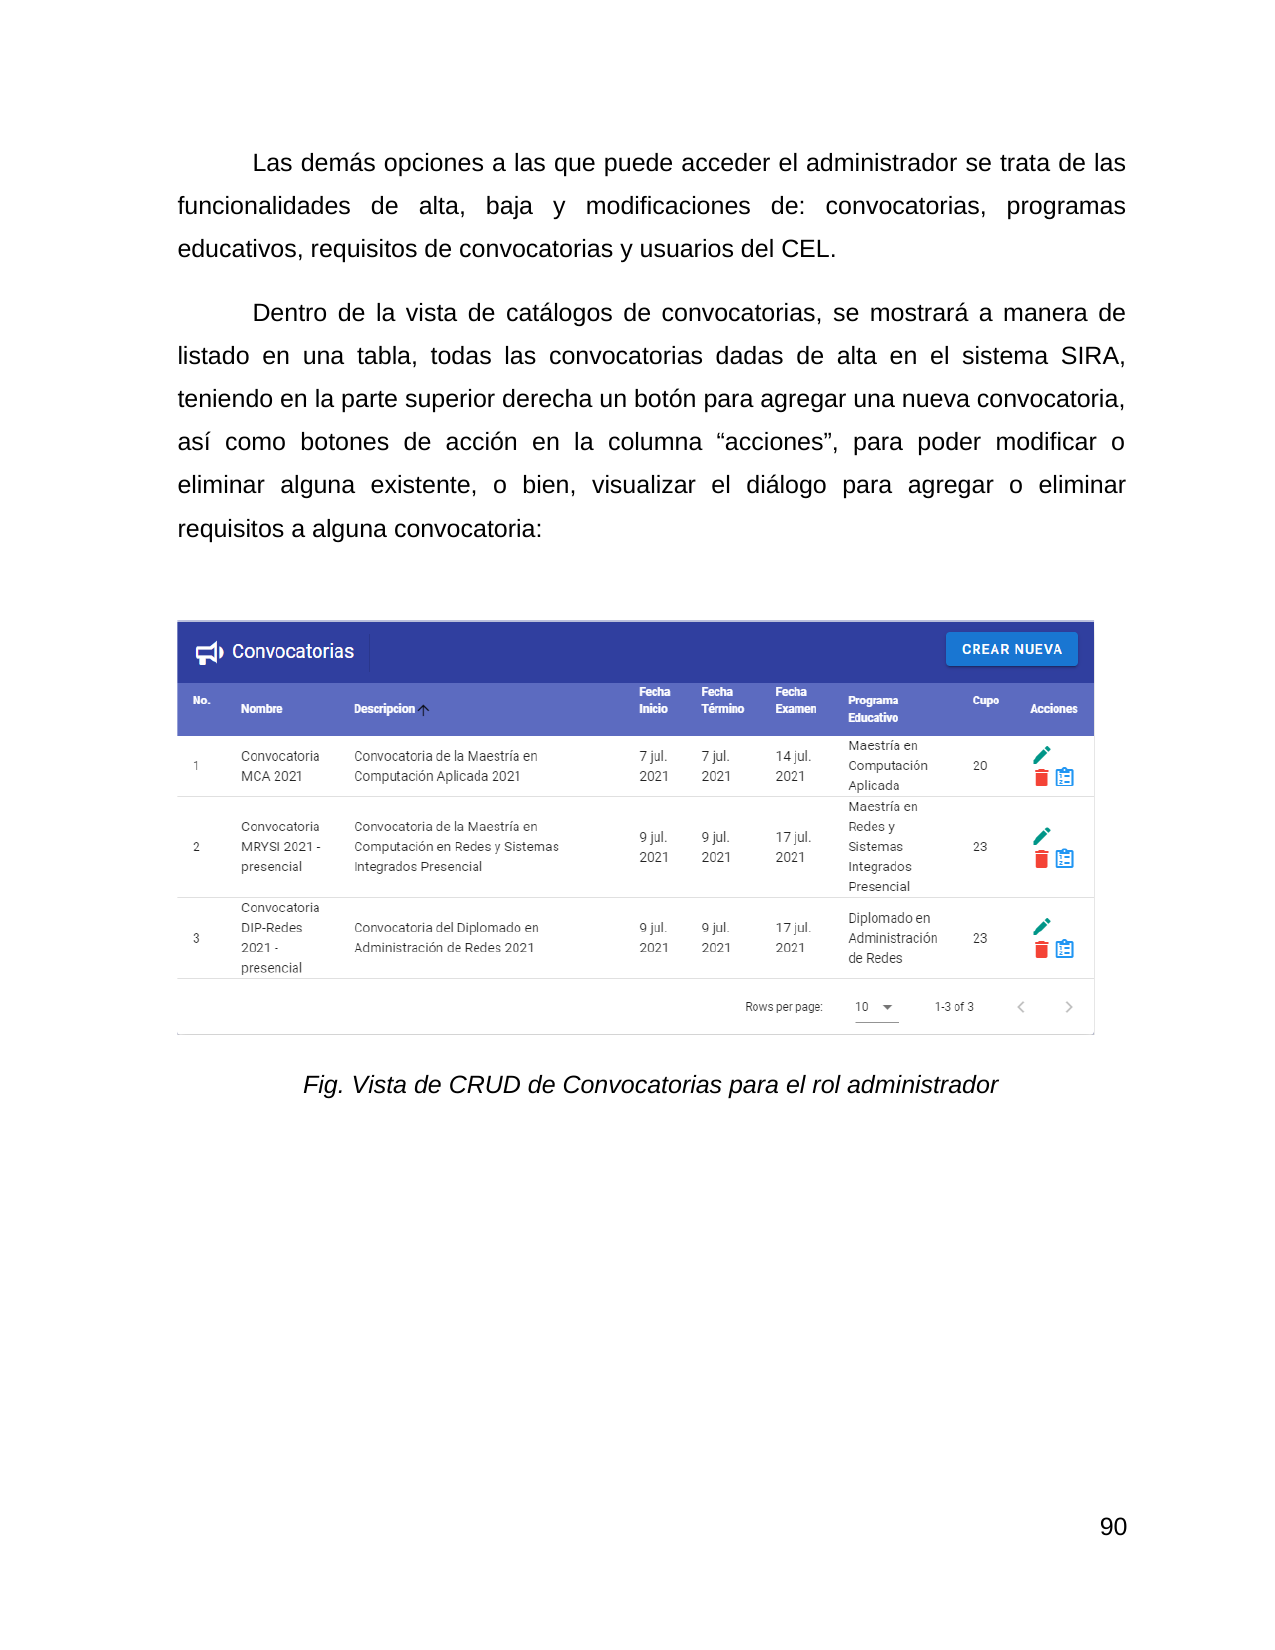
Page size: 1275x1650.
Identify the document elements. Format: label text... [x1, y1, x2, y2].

text Las demás opciones a las que puede acceder el administrador se trata de las funcionalidades de alta, baja y modificaciones de: convocatorias, programas educativos, requisitos de convocatorias y usuarios del CEL. [177, 148, 1127, 263]
text Dentro de la vista de catálogos de convocatorias, se mostrará a manera de listado en una tabla, todas las convocatorias dadas de alta en el sistema SIRA, teniendo en la parte superior derecha un botón para agregar una nueva convocatoria, así como botones de acción en la columna “acciones”, para poder modificar o eliminar alguna existente, o bien, visualizar el diálogo para agregar o eliminar requisitos a alguna convocatoria: [177, 298, 1127, 542]
text Fig. Vista de CRUD de Convocatorias para el rol administrador [177, 1070, 1127, 1099]
picture [177, 620, 1095, 1035]
